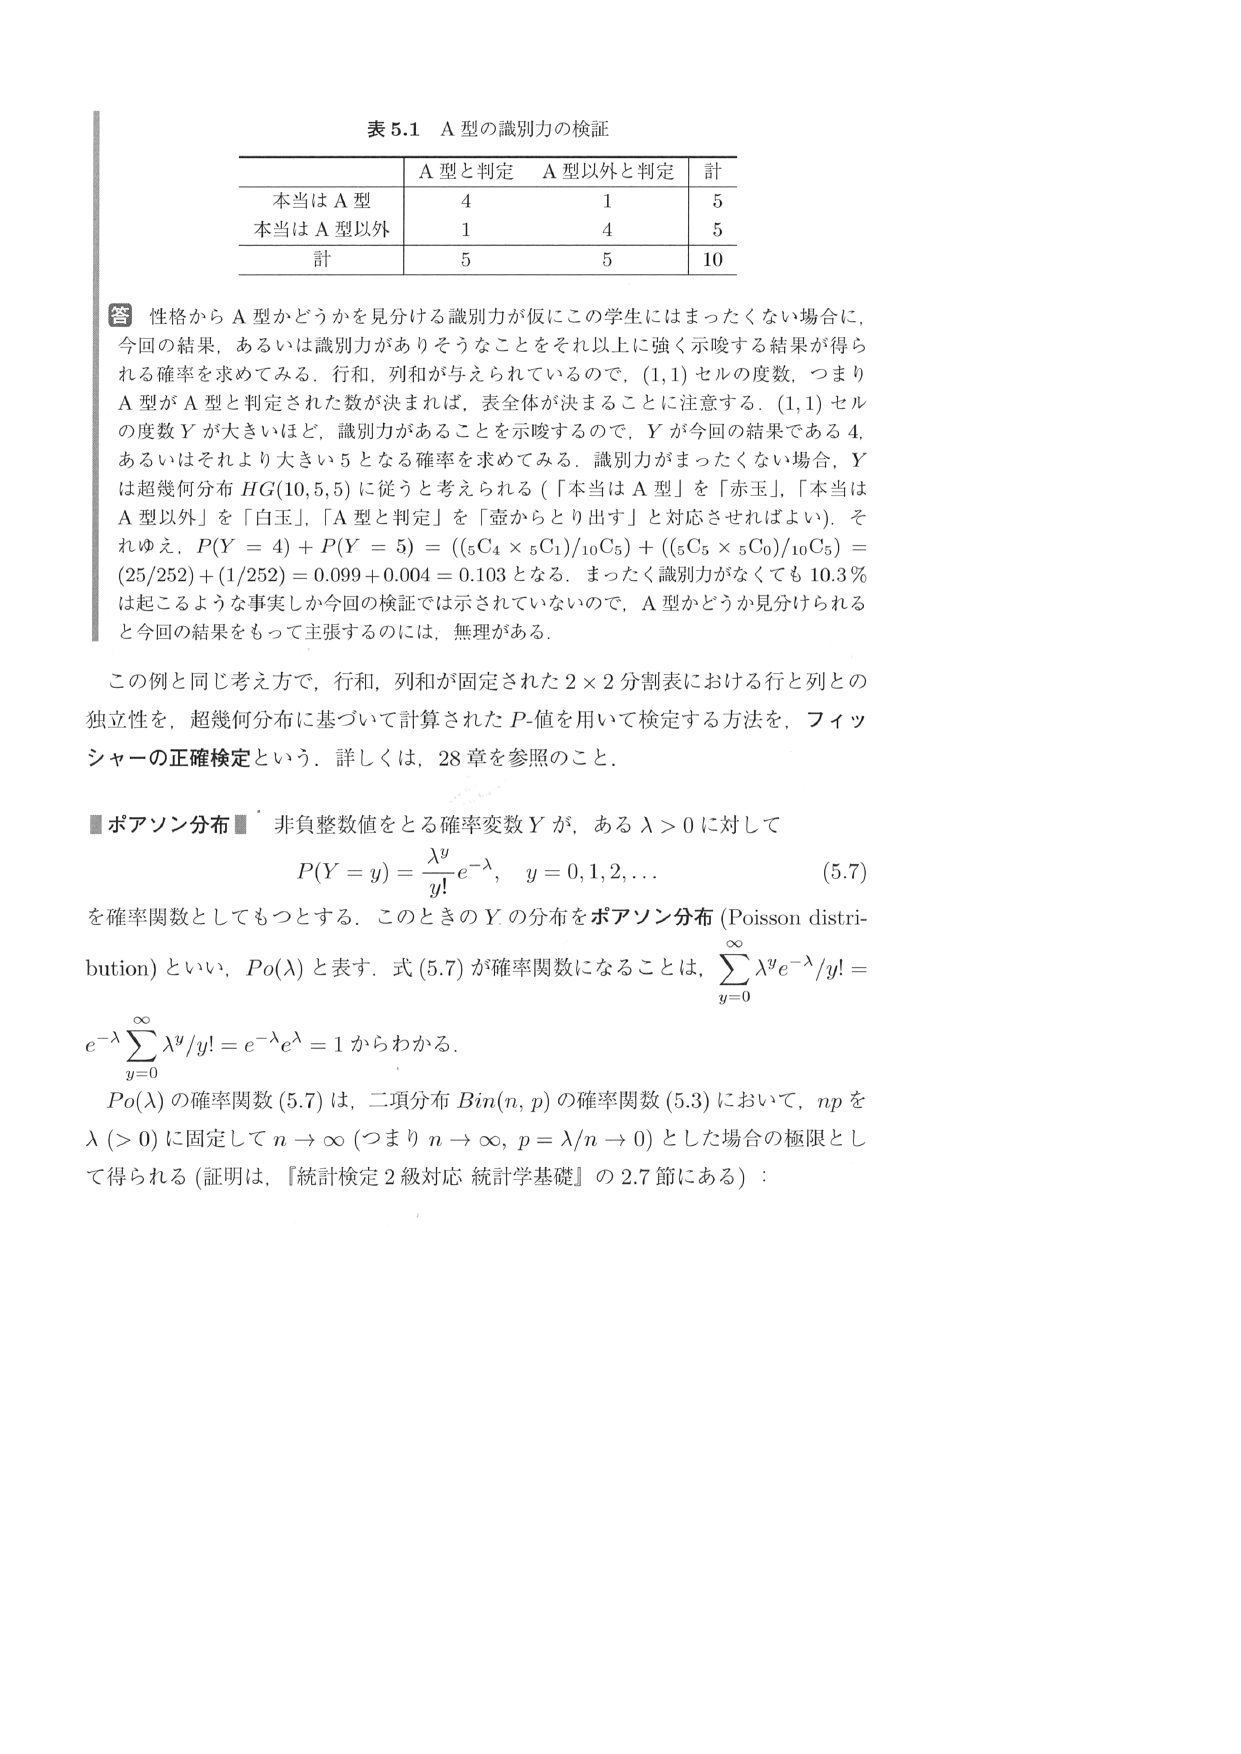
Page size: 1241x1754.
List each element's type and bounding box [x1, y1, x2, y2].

picture [75, 89, 873, 1232]
